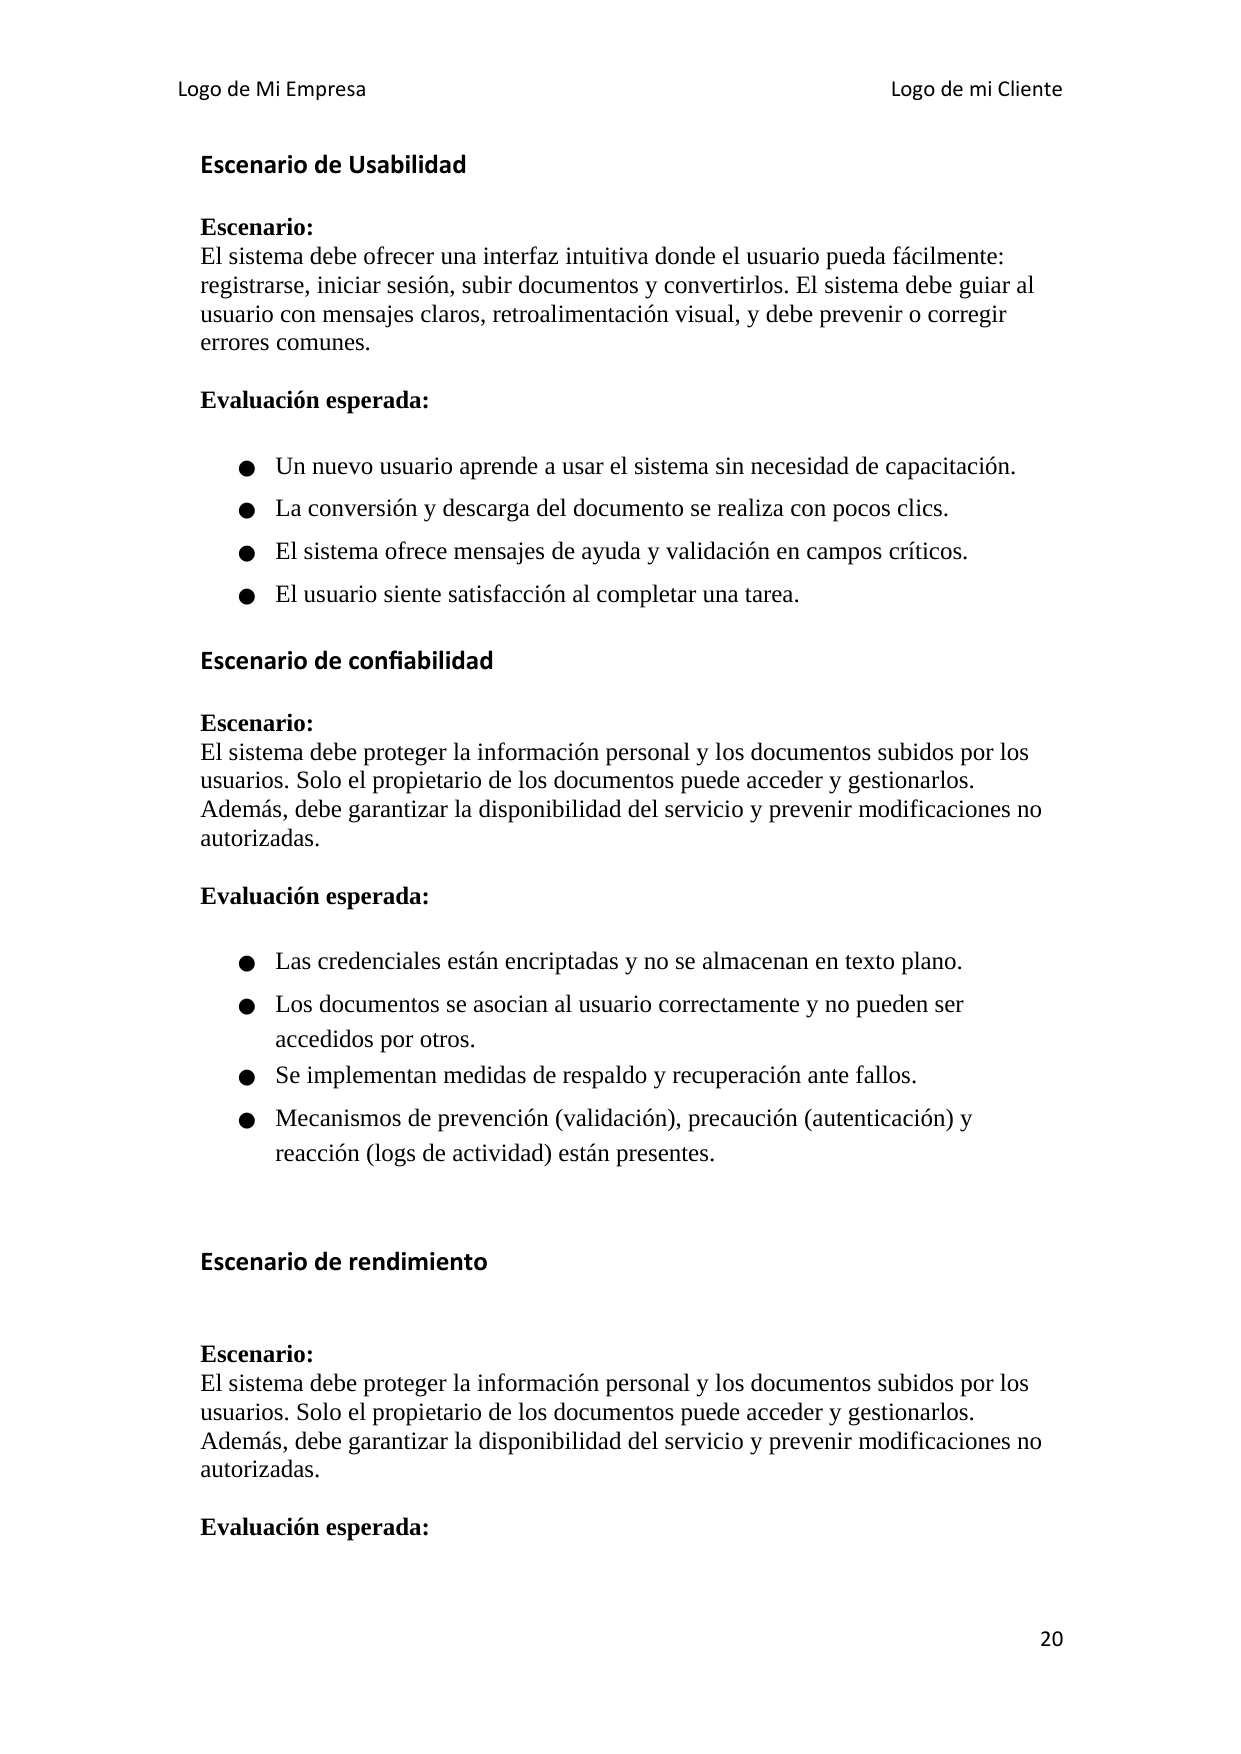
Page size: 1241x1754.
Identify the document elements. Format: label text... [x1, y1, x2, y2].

list La conversión y descarga del documento se realiza con pocos clics. [238, 486, 1063, 529]
list Mecanismos de prevención (validación), precaución (autenticación) y reacción (logs de actividad) están presentes. [238, 1096, 1063, 1167]
text Evaluación esperada: [200, 385, 1063, 414]
list Los documentos se asocian al usuario correctamente y no pueden ser accedidos por otros. [238, 982, 1063, 1053]
list Se implementan medidas de respaldo y recuperación ante fallos. [238, 1053, 1063, 1096]
text Evaluación esperada: [200, 881, 1063, 910]
text Escenario de confiabilidad [200, 643, 1063, 676]
text Escenario: El sistema debe proteger la información personal y los documentos subidos por los usuarios. Solo el propietario de los documentos puede acceder y gestionarlos. Además, debe garantizar la disponibilidad del servicio y prevenir modificaciones no autorizadas. [200, 708, 1063, 852]
text Evaluación esperada: [200, 1512, 1063, 1541]
list El usuario siente satisfacción al completar una tarea. [238, 571, 1063, 614]
list El sistema ofrece mensajes de ayuda y validación en campos críticos. [238, 529, 1063, 571]
text Escenario de Usabilidad [200, 148, 1063, 181]
list Un nuevo usuario aprende a usar el sistema sin necesidad de capacitación. [238, 443, 1063, 486]
text Escenario: El sistema debe ofrecer una interfaz intuitiva donde el usuario pueda fácilmente: registrarse, iniciar sesión, subir documentos y convertirlos. El sistema debe guiar al usuario con mensajes claros, retroalimentación visual, y debe prevenir o corregir errores comunes. [200, 212, 1063, 356]
text Escenario: El sistema debe proteger la información personal y los documentos subidos por los usuarios. Solo el propietario de los documentos puede acceder y gestionarlos. Además, debe garantizar la disponibilidad del servicio y prevenir modificaciones no autorizadas. [200, 1339, 1063, 1483]
list Las credenciales están encriptadas y no se almacenan en texto plano. [238, 939, 1063, 982]
text Escenario de rendimiento [200, 1244, 1063, 1277]
